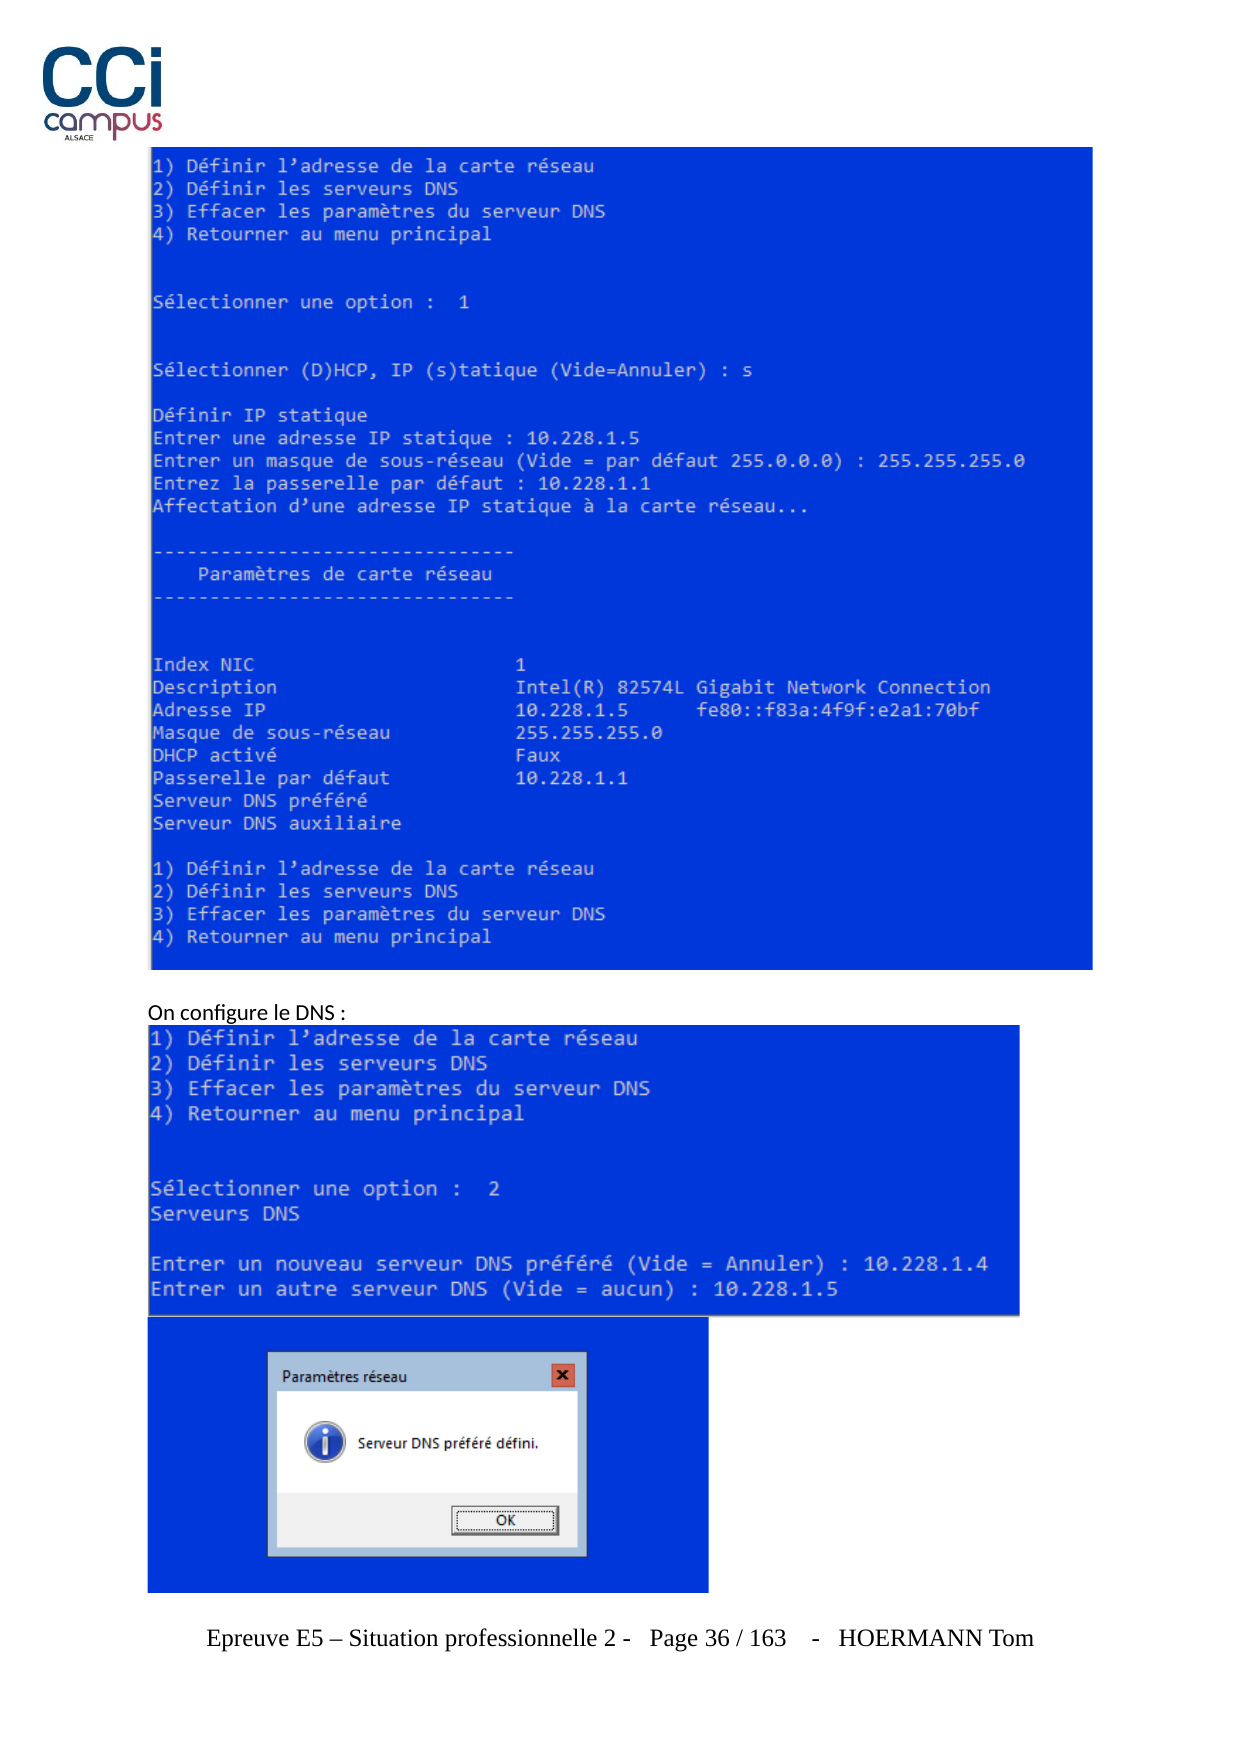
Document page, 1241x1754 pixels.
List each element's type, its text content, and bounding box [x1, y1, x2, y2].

text On configure le DNS : [148, 998, 1093, 1026]
picture [35, 26, 1093, 970]
picture [147, 1025, 1020, 1593]
